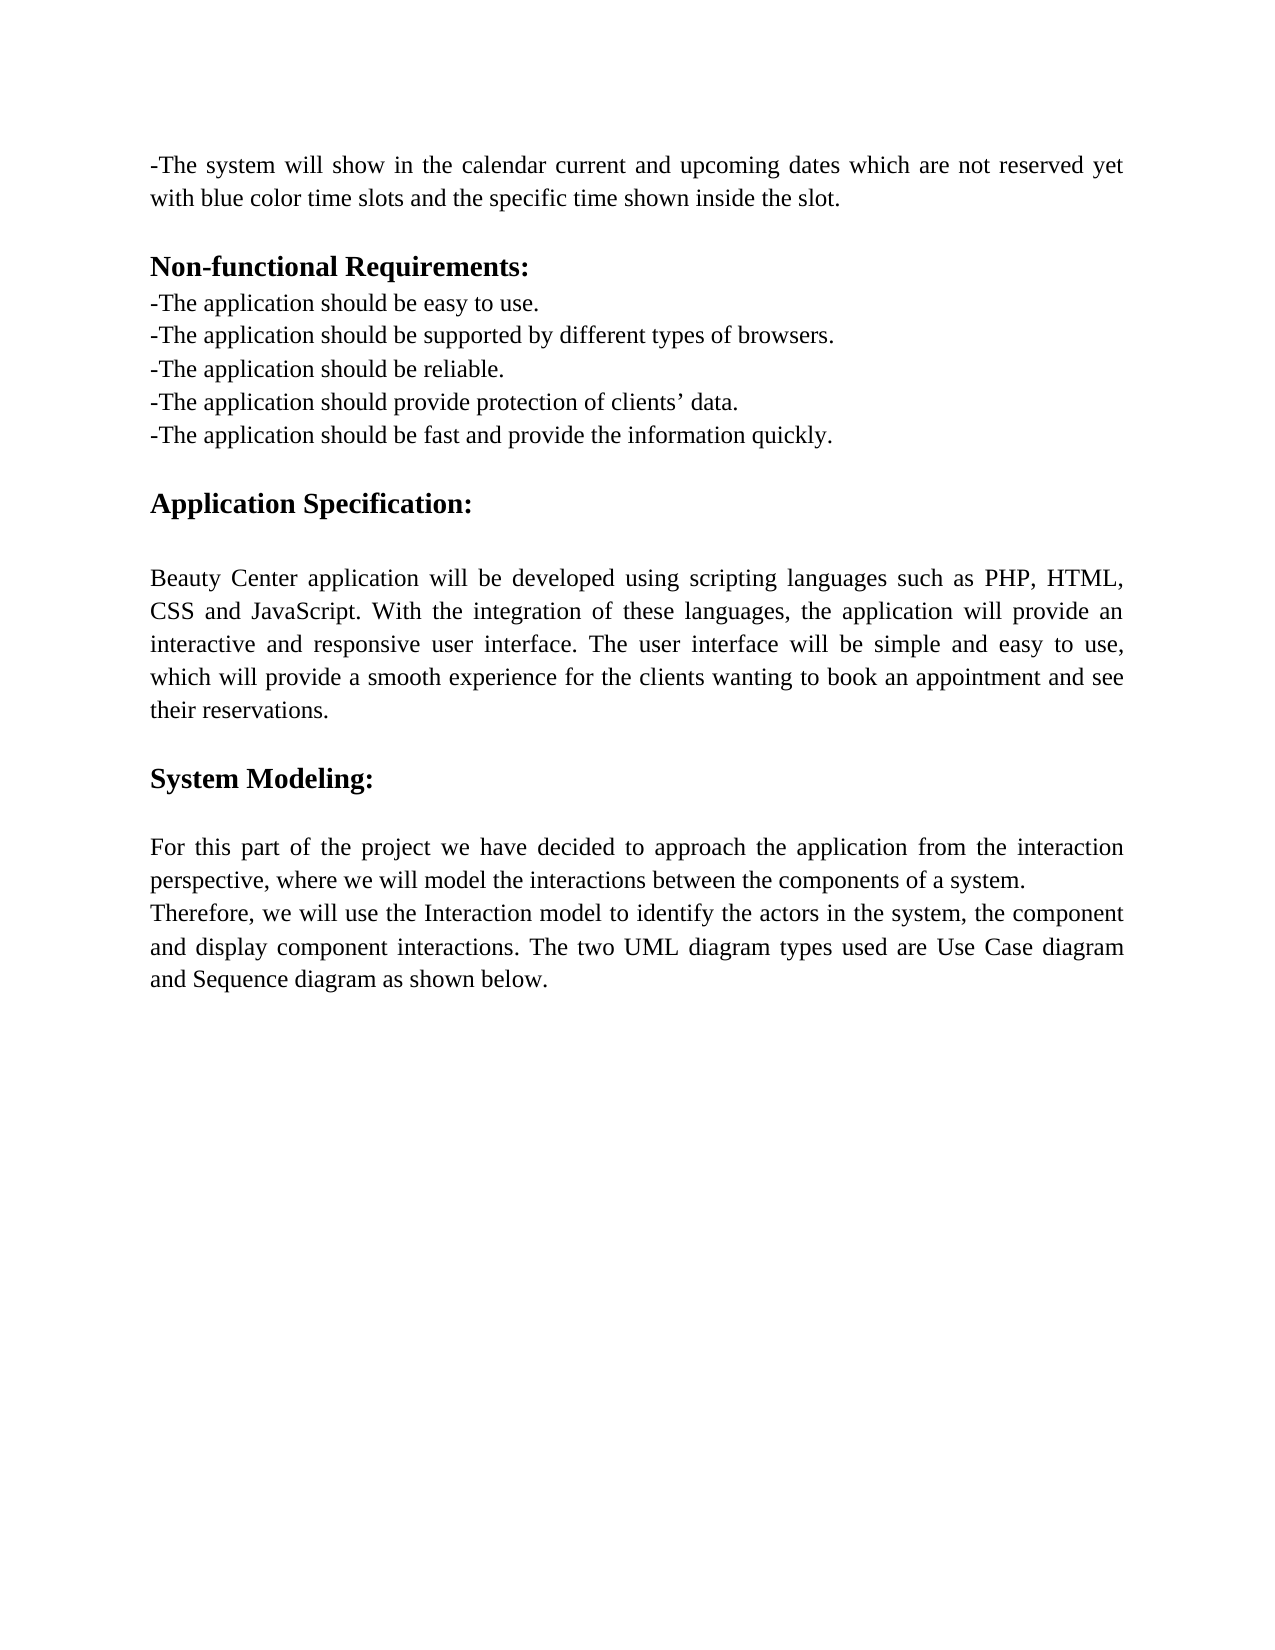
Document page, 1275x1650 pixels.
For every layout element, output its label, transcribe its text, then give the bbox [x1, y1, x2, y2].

text -The system will show in the calendar current and upcoming dates which are not reserved yet with blue color time slots and the specific time shown inside the slot. [150, 150, 1125, 212]
text Non-functional Requirements: [150, 249, 1125, 283]
text -The application should be fast and provide the information quickly. [150, 420, 1125, 448]
text System Modeling: [150, 761, 1125, 794]
text Therefore, we will use the Interaction model to identify the actors in the system, the component and display component interactions. The two UML diagram types used are Use Case diagram and Sequence diagram as shown below. [150, 898, 1125, 993]
text For this part of the project we have decided to approach the application from the interaction perspective, where we will model the interactions between the components of a system. [150, 832, 1125, 894]
text -The application should be reliable. [150, 354, 1125, 382]
text -The application should be easy to use. [150, 288, 1125, 316]
text Application Specification: [150, 486, 1125, 519]
text Beauty Center application will be developed using scripting languages such as PHP, HTML, CSS and JavaScript. With the integration of these languages, the application will provide an interactive and responsive user interface. The user interface will be simple and easy to use, which will provide a smooth experience for the clients wanting to book an appointment and see their reservations. [150, 563, 1125, 724]
text -The application should provide protection of clients’ data. [150, 387, 1125, 415]
text -The application should be supported by different types of browsers. [150, 321, 1125, 349]
